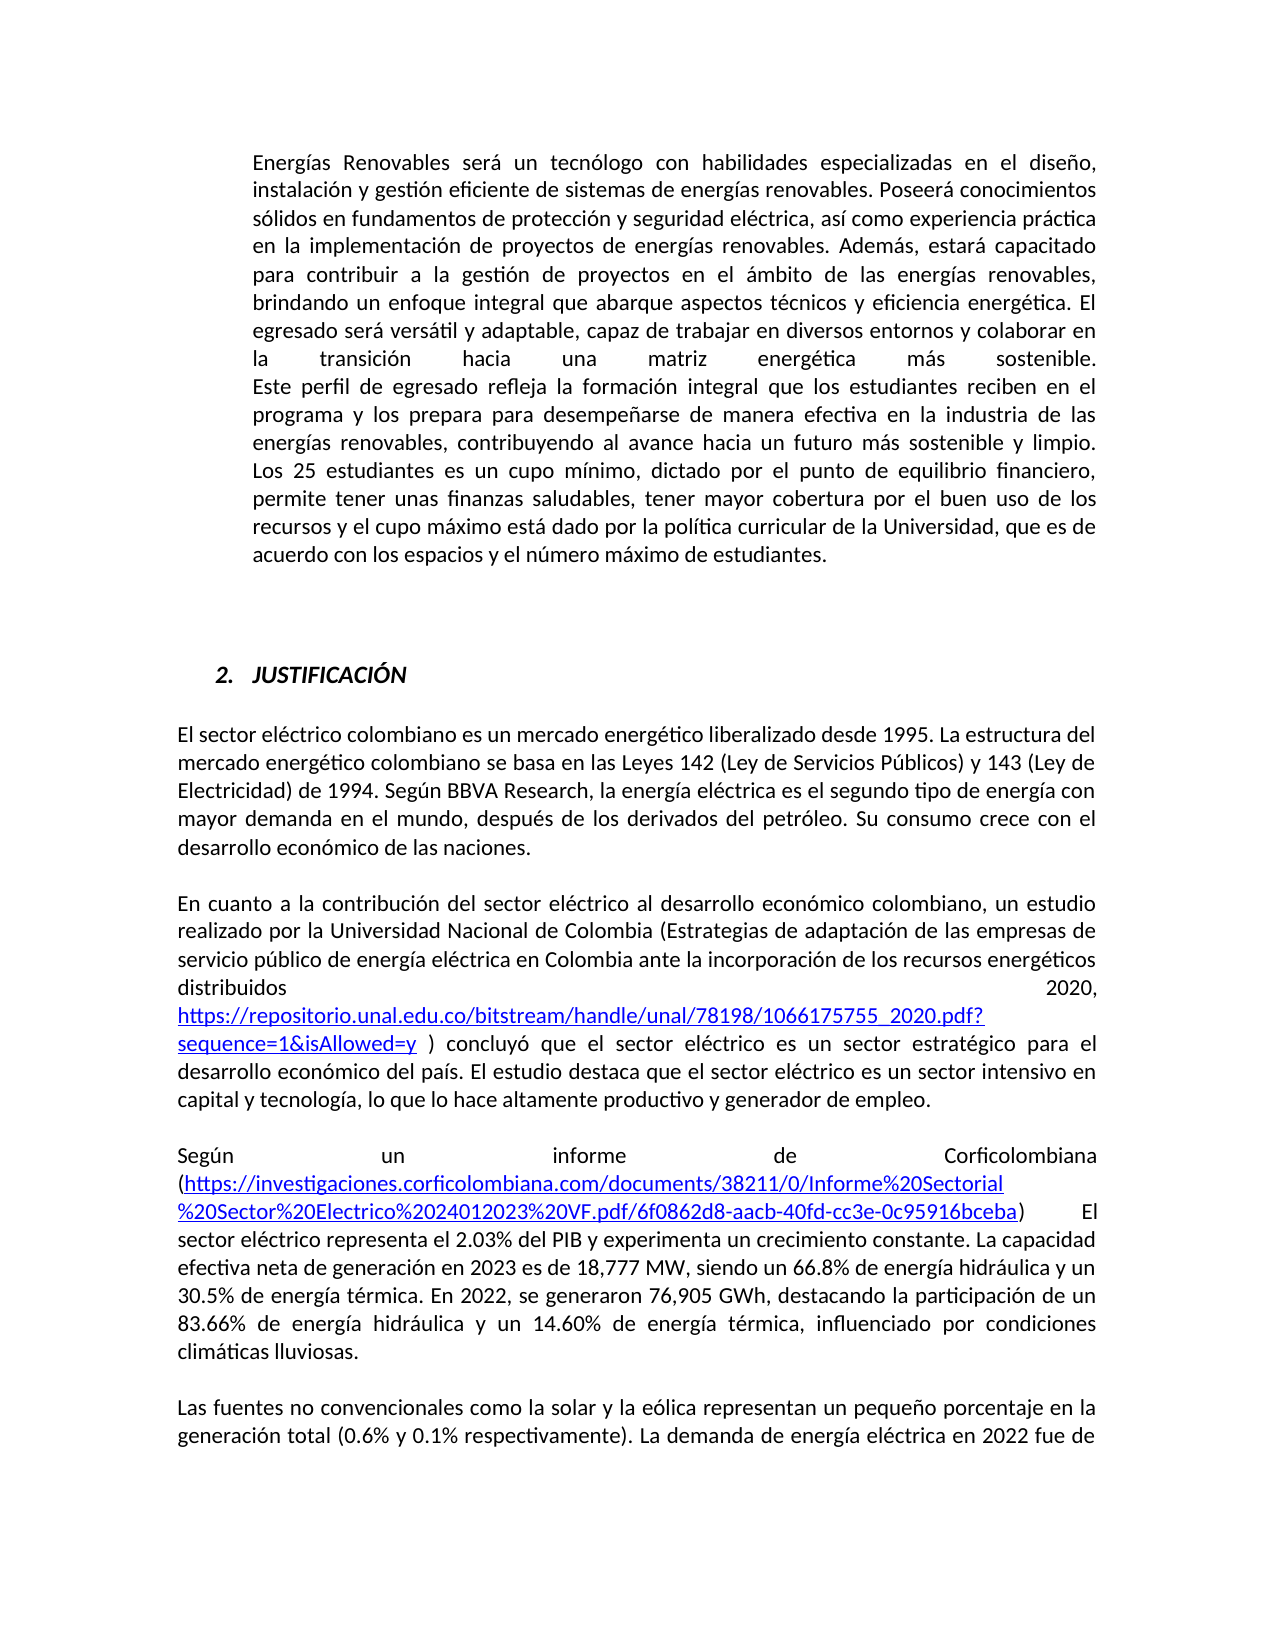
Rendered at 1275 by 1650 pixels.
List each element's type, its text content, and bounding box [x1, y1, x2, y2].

text En cuanto a la contribución del sector eléctrico al desarrollo económico colombiano, un estudio realizado por la Universidad Nacional de Colombia (Estrategias de adaptación de las empresas de servicio público de energía eléctrica en Colombia ante la incorporación de los recursos energéticos distribuidos 2020, https://repositorio.unal.edu.co/bitstream/handle/unal/78198/1066175755_2020.pdf?sequence=1&isAllowed=y ) concluyó que el sector eléctrico es un sector estratégico para el desarrollo económico del país. El estudio destaca que el sector eléctrico es un sector intensivo en capital y tecnología, lo que lo hace altamente productivo y generador de empleo. [177, 889, 1098, 1113]
list JUSTIFICACIÓN [215, 659, 1098, 690]
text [252, 148, 1098, 568]
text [177, 1393, 1098, 1449]
text El sector eléctrico colombiano es un mercado energético liberalizado desde 1995. La estructura del mercado energético colombiano se basa en las Leyes 142 (Ley de Servicios Públicos) y 143 (Ley de Electricidad) de 1994. Según BBVA Research, la energía eléctrica es el segundo tipo de energía con mayor demanda en el mundo, después de los derivados del petróleo. Su consumo crece con el desarrollo económico de las naciones. [177, 721, 1098, 861]
text Según un informe de Corficolombiana (https://investigaciones.corficolombiana.com/documents/38211/0/Informe%20Sectorial%20Sector%20Electrico%2024012023%20VF.pdf/6f0862d8-aacb-40fd-cc3e-0c95916bceba) El sector eléctrico representa el 2.03% del PIB y experimenta un crecimiento constante. La capacidad efectiva neta de generación en 2023 es de 18,777 MW, siendo un 66.8% de energía hidráulica y un 30.5% de energía térmica. En 2022, se generaron 76,905 GWh, destacando la participación de un 83.66% de energía hidráulica y un 14.60% de energía térmica, influenciado por condiciones climáticas lluviosas. [177, 1141, 1098, 1365]
